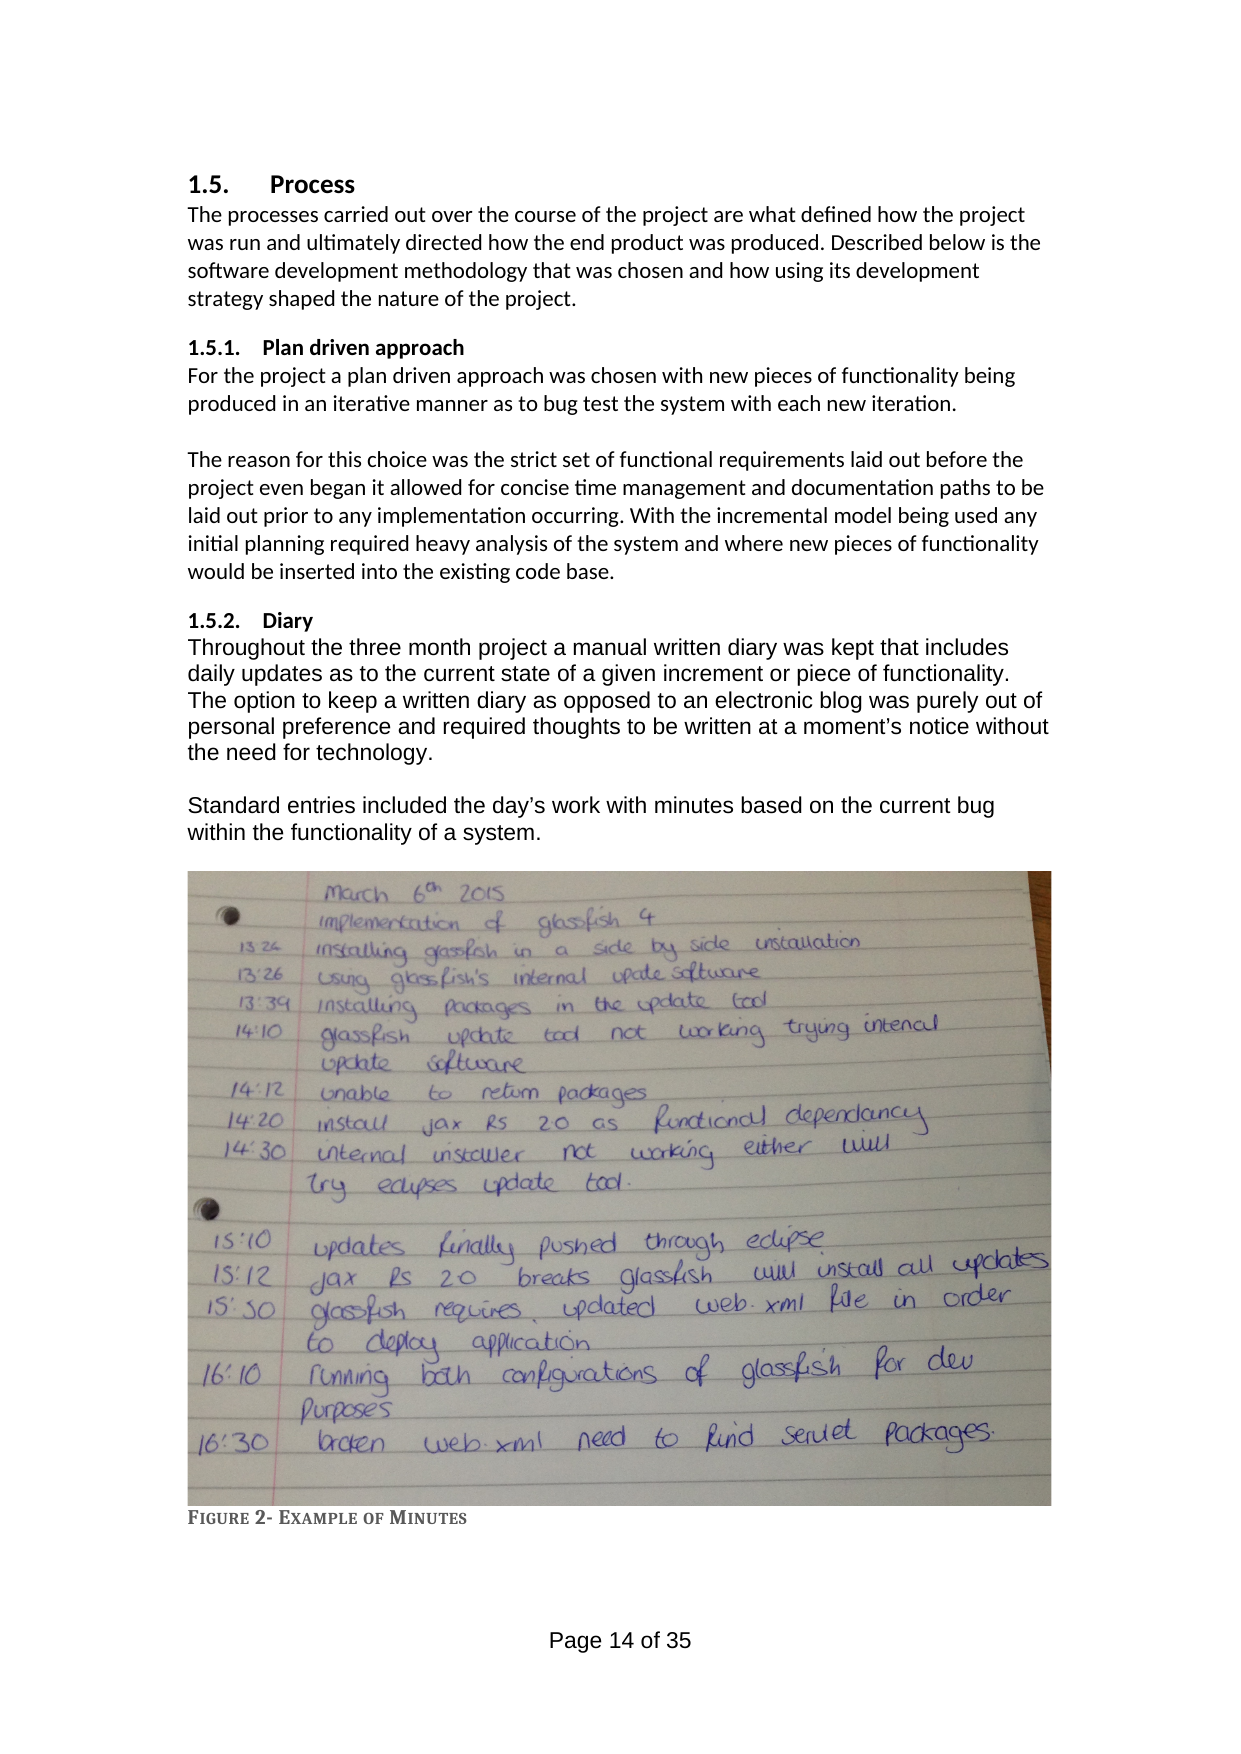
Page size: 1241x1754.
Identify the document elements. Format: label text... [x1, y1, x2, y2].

text The reason for this choice was the strict set of functional requirements laid out before the project even began it allowed for concise time management and documentation paths to be laid out prior to any implementation occurring. With the incremental model being used any initial planning required heavy analysis of the system and where new pieces of functionality would be inserted into the existing code base. [187, 445, 1053, 585]
subtitle Process [187, 167, 1053, 200]
picture [187, 871, 1052, 1506]
subtitle Diary [187, 606, 1053, 634]
text Throughout the three month project a manual written diary was kept that includes daily updates as to the current state of a given increment or piece of functionality. The option to keep a written diary as opposed to an electronic blog was purely out of personal preference and required thoughts to be written at a moment’s notice without the need for technology. [187, 634, 1053, 766]
text Standard entries included the day’s work with minutes based on the current bug within the functionality of a system. [187, 792, 1053, 845]
text The processes carried out over the course of the project are what defined how the project was run and ultimately directed how the end product was produced. Described below is the software development methodology that was chosen and how using its development strategy shaped the nature of the project. [187, 200, 1053, 312]
text Figure 2- Example of Minutes [187, 1506, 1053, 1529]
text For the project a plan driven approach was chosen with new pieces of functionality being produced in an iterative manner as to bug test the system with each new iteration. [187, 361, 1053, 417]
subtitle Plan driven approach [187, 333, 1053, 361]
